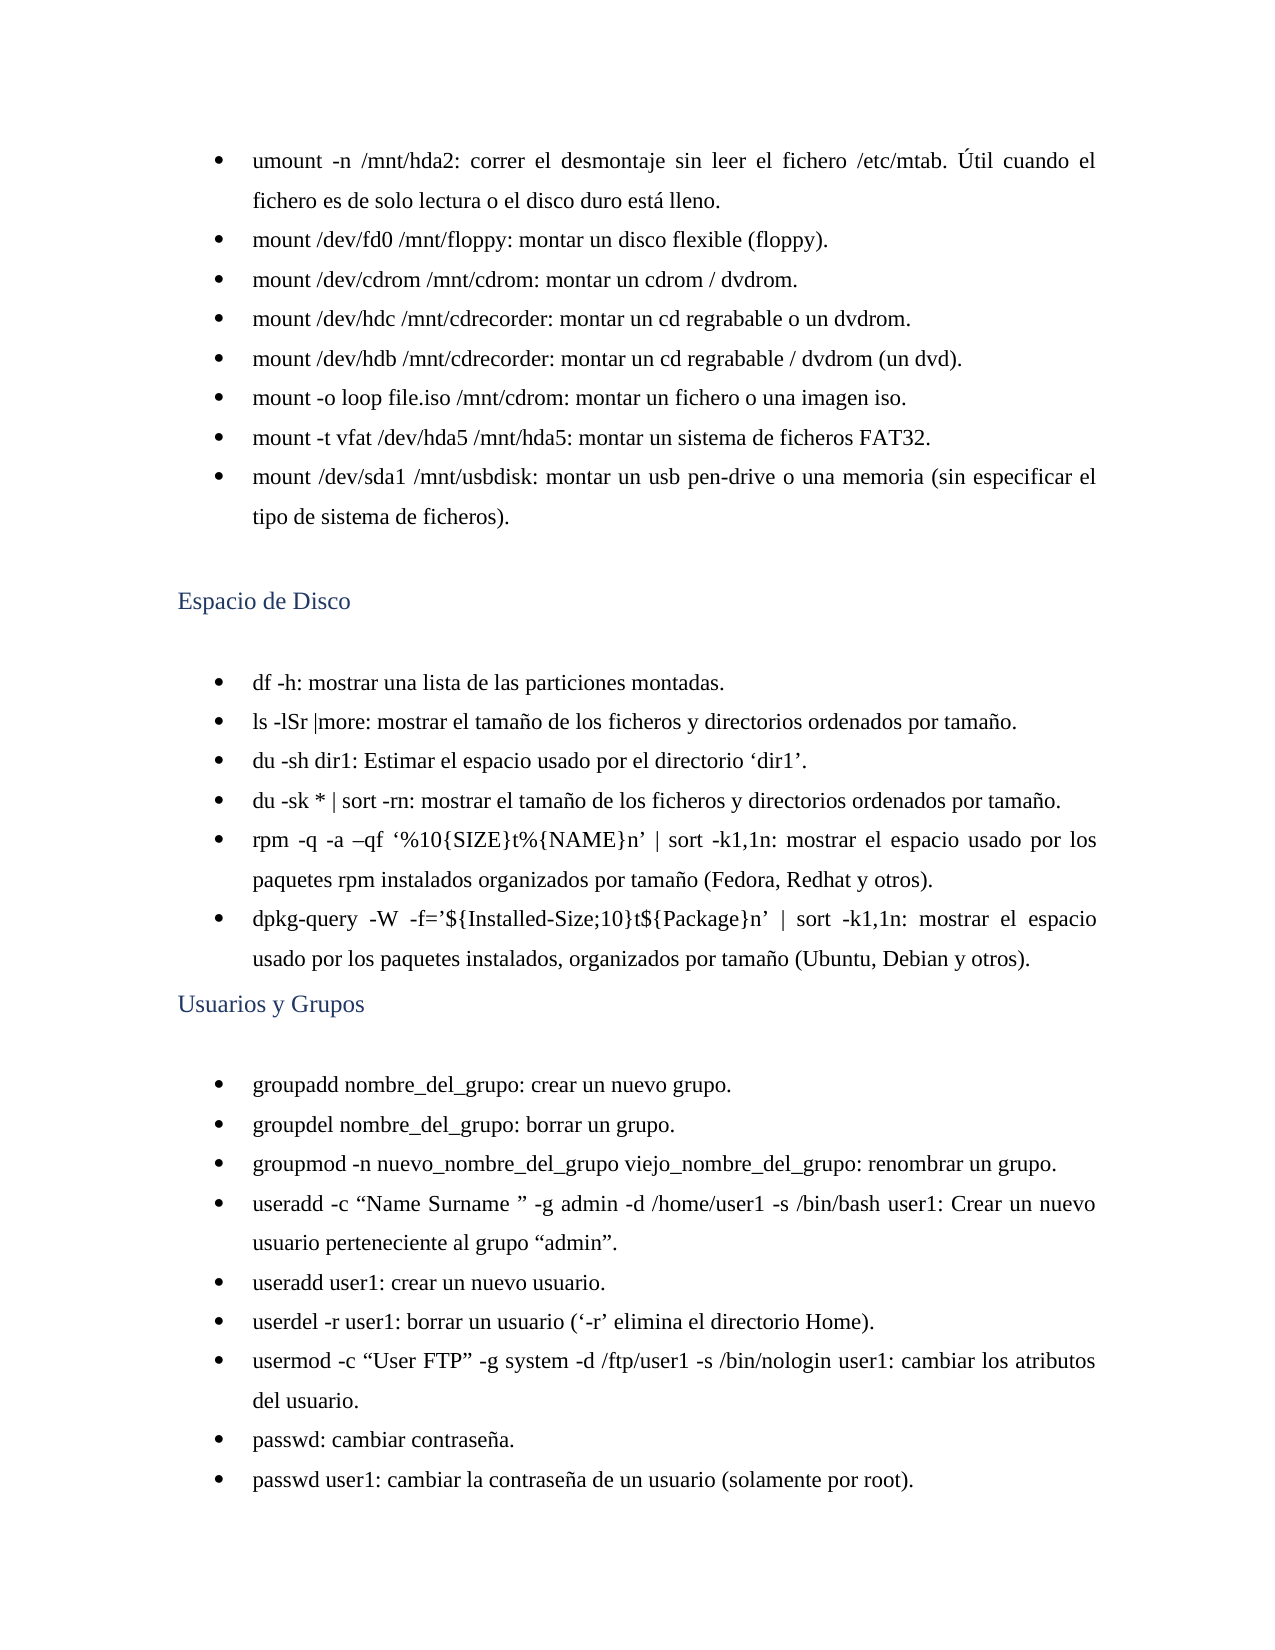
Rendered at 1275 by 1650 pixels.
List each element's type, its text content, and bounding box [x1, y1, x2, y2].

list du -sk * | sort -rn: mostrar el tamaño de los ficheros y directorios ordenados por tamaño. [215, 787, 1098, 813]
list groupdel nombre_del_grupo: borrar un grupo. [215, 1111, 1098, 1137]
list mount -o loop file.iso /mnt/cdrom: montar un fichero o una imagen iso. [215, 384, 1098, 411]
list userdel -r user1: borrar un usuario (‘-r’ elimina el directorio Home). [215, 1308, 1098, 1334]
list ls -lSr |more: mostrar el tamaño de los ficheros y directorios ordenados por tamaño. [215, 708, 1098, 734]
list mount /dev/fd0 /mnt/floppy: montar un disco flexible (floppy). [215, 227, 1098, 253]
list passwd: cambiar contraseña. [215, 1427, 1098, 1453]
list mount /dev/sda1 /mnt/usbdisk: montar un usb pen-drive o una memoria (sin especificar el tipo de sistema de ficheros). [215, 463, 1098, 529]
list mount /dev/cdrom /mnt/cdrom: montar un cdrom / dvdrom. [215, 266, 1098, 292]
list mount /dev/hdc /mnt/cdrecorder: montar un cd regrabable o un dvdrom. [215, 306, 1098, 332]
list mount /dev/hdb /mnt/cdrecorder: montar un cd regrabable / dvdrom (un dvd). [215, 345, 1098, 371]
list useradd -c “Name Surname ” -g admin -d /home/user1 -s /bin/bash user1: Crear un nuevo usuario perteneciente al grupo “admin”. [215, 1190, 1098, 1256]
list groupadd nombre_del_grupo: crear un nuevo grupo. [215, 1071, 1098, 1098]
list dpkg-query -W -f=’${Installed-Size;10}t${Package}n’ | sort -k1,1n: mostrar el espacio usado por los paquetes instalados, organizados por tamaño (Ubuntu, Debian y otros). [215, 906, 1098, 971]
list mount -t vfat /dev/hda5 /mnt/hda5: montar un sistema de ficheros FAT32. [215, 424, 1098, 450]
list df -h: mostrar una lista de las particiones montadas. [215, 669, 1098, 695]
list useradd user1: crear un nuevo usuario. [215, 1269, 1098, 1295]
subtitle Usuarios y Grupos [177, 989, 1098, 1017]
subtitle Espacio de Disco [177, 586, 1098, 615]
list du -sh dir1: Estimar el espacio usado por el directorio ‘dir1’. [215, 748, 1098, 774]
list passwd user1: cambiar la contraseña de un usuario (solamente por root). [215, 1466, 1098, 1492]
list rpm -q -a –qf ‘%10{SIZE}t%{NAME}n’ | sort -k1,1n: mostrar el espacio usado por los paquetes rpm instalados organizados por tamaño (Fedora, Redhat y otros). [215, 827, 1098, 892]
list umount -n /mnt/hda2: correr el desmontaje sin leer el fichero /etc/mtab. Útil cuando el fichero es de solo lectura o el disco duro está lleno. [215, 148, 1098, 213]
list usermod -c “User FTP” -g system -d /ftp/user1 -s /bin/nologin user1: cambiar los atributos del usuario. [215, 1348, 1098, 1413]
list groupmod -n nuevo_nombre_del_grupo viejo_nombre_del_grupo: renombrar un grupo. [215, 1150, 1098, 1177]
